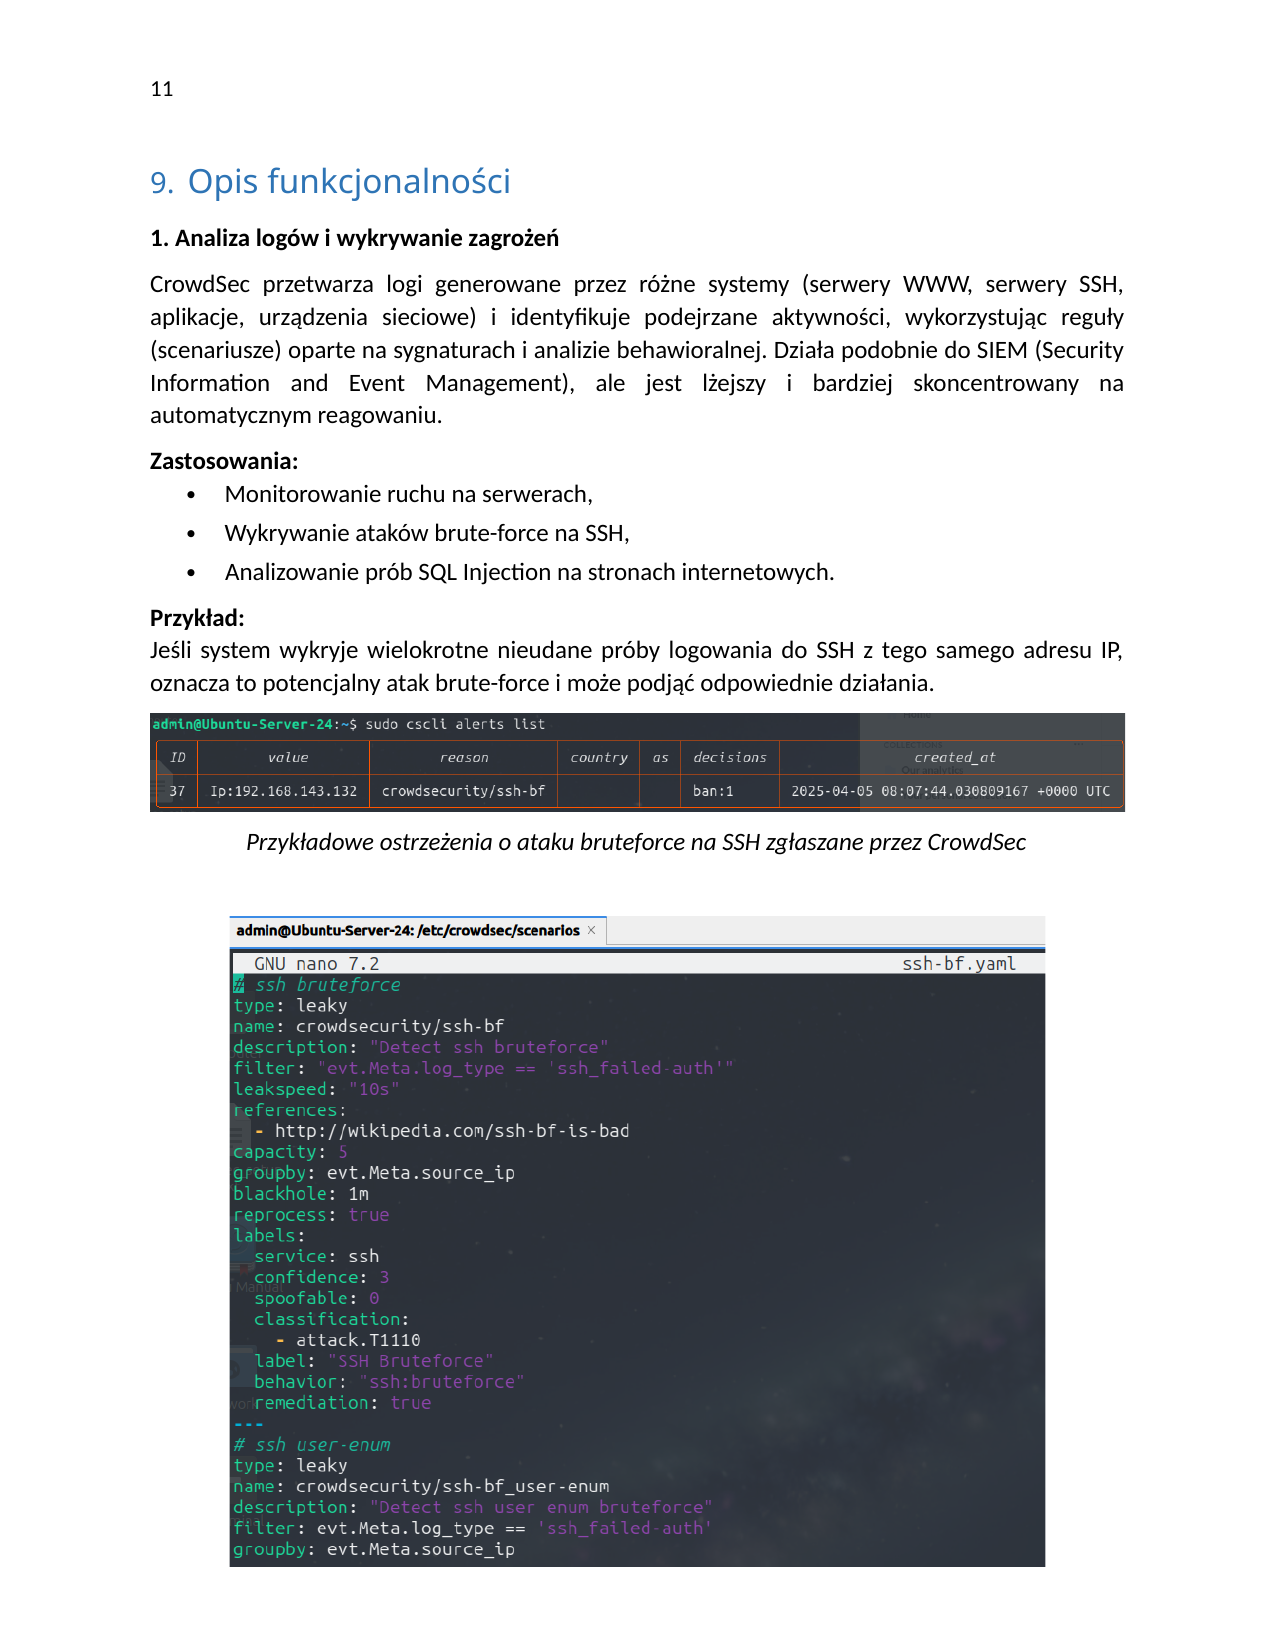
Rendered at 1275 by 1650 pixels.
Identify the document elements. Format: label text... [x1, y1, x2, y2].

list Monitorowanie ruchu na serwerach, [187, 478, 1125, 508]
text Przykładowe ostrzeżenia o ataku bruteforce na SSH zgłaszane przez CrowdSec [150, 826, 1125, 857]
subtitle Opis funkcjonalności [150, 158, 1125, 203]
list Analizowanie prób SQL Injection na stronach internetowych. [187, 556, 1125, 587]
picture [229, 916, 1046, 1567]
text 1. Analiza logów i wykrywanie zagrożeń [150, 223, 1125, 253]
picture [150, 713, 1125, 812]
text Zastosowania: [150, 445, 1125, 476]
text Przykład: Jeśli system wykryje wielokrotne nieudane próby logowania do SSH z tego samego adresu IP, oznacza to potencjalny atak brute-force i może podjąć odpowiednie działania. [150, 602, 1125, 698]
text CrowdSec przetwarza logi generowane przez różne systemy (serwery WWW, serwery SSH, aplikacje, urządzenia sieciowe) i identyfikuje podejrzane aktywności, wykorzystując reguły (scenariusze) oparte na sygnaturach i analizie behawioralnej. Działa podobnie do SIEM (Security Information and Event Management), ale jest lżejszy i bardziej skoncentrowany na automatycznym reagowaniu. [150, 268, 1125, 430]
list Wykrywanie ataków brute-force na SSH, [187, 517, 1125, 548]
